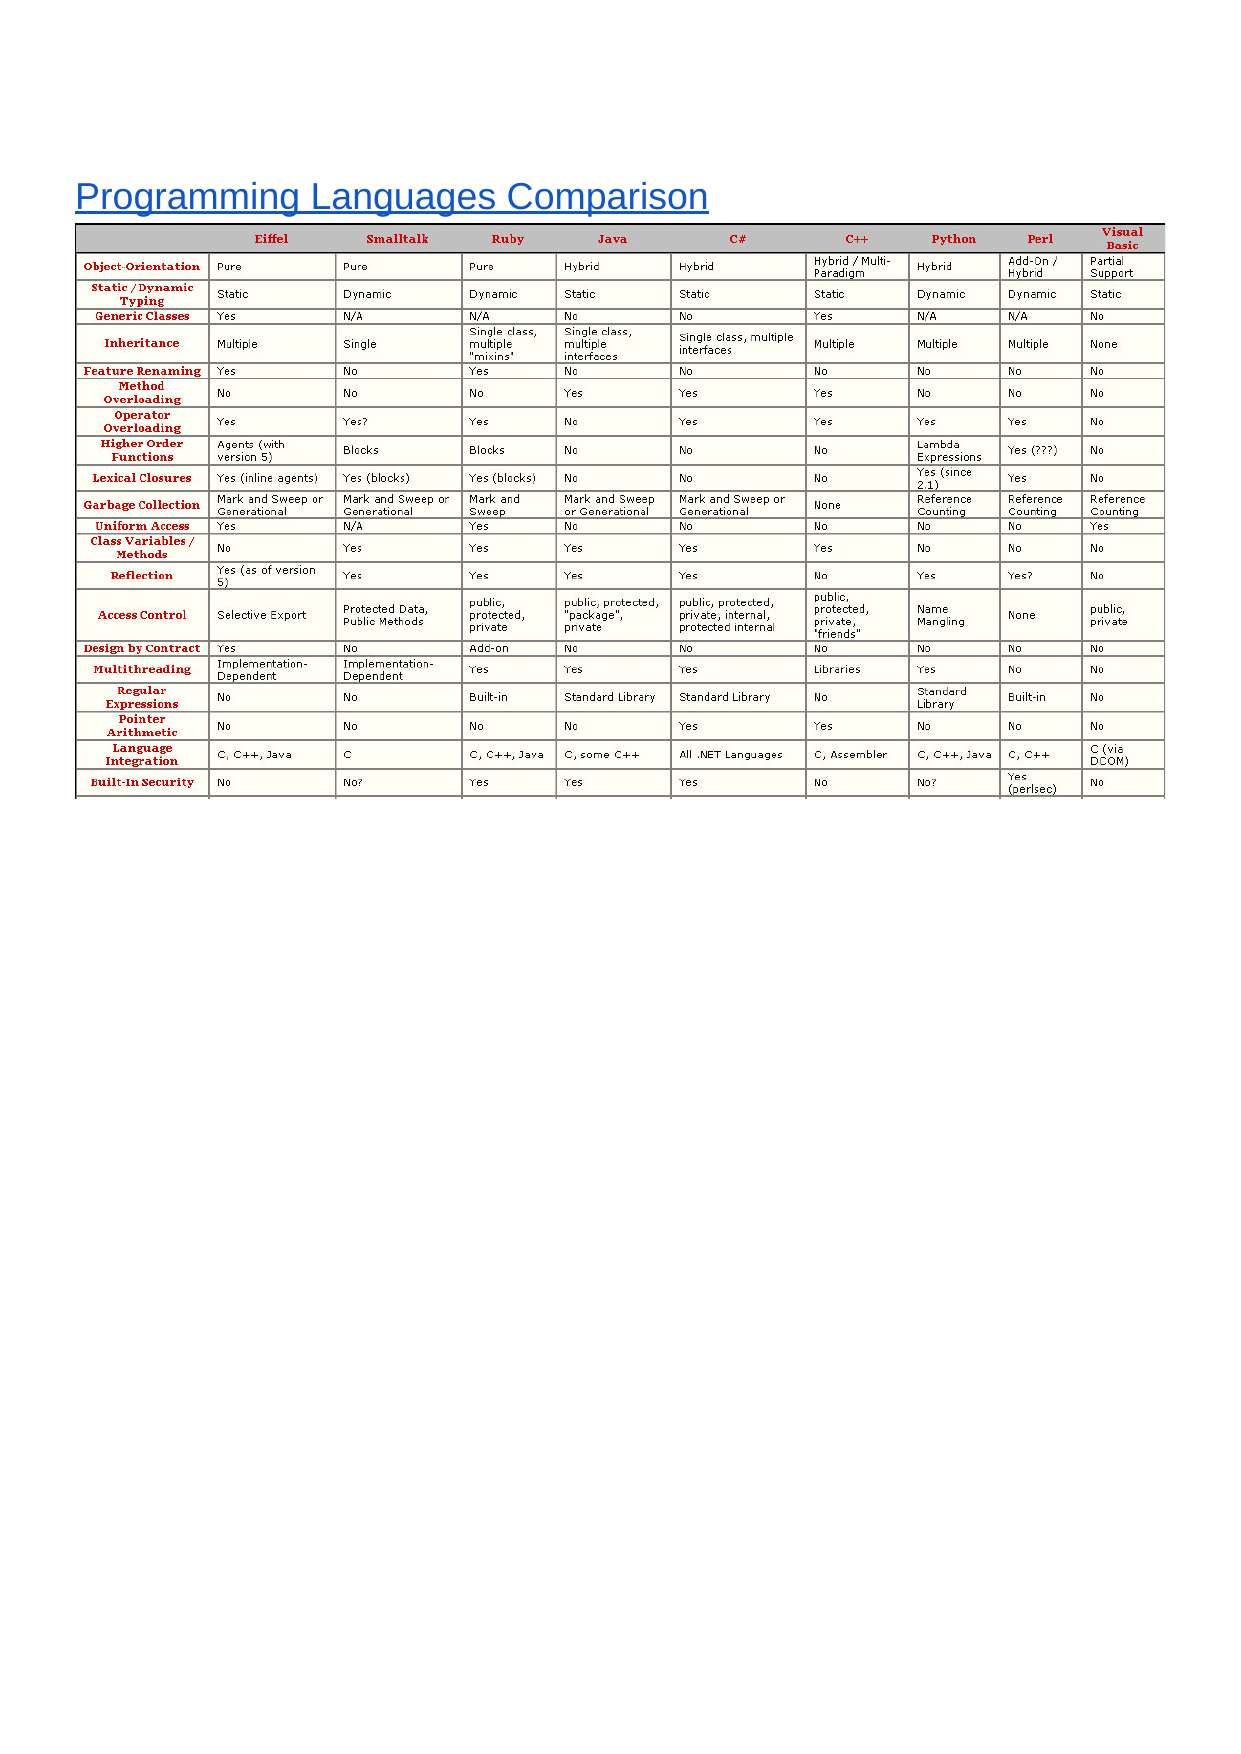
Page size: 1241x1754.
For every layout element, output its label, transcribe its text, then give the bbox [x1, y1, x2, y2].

text Programming Languages Comparison [75, 174, 1165, 217]
picture [75, 223, 1166, 799]
